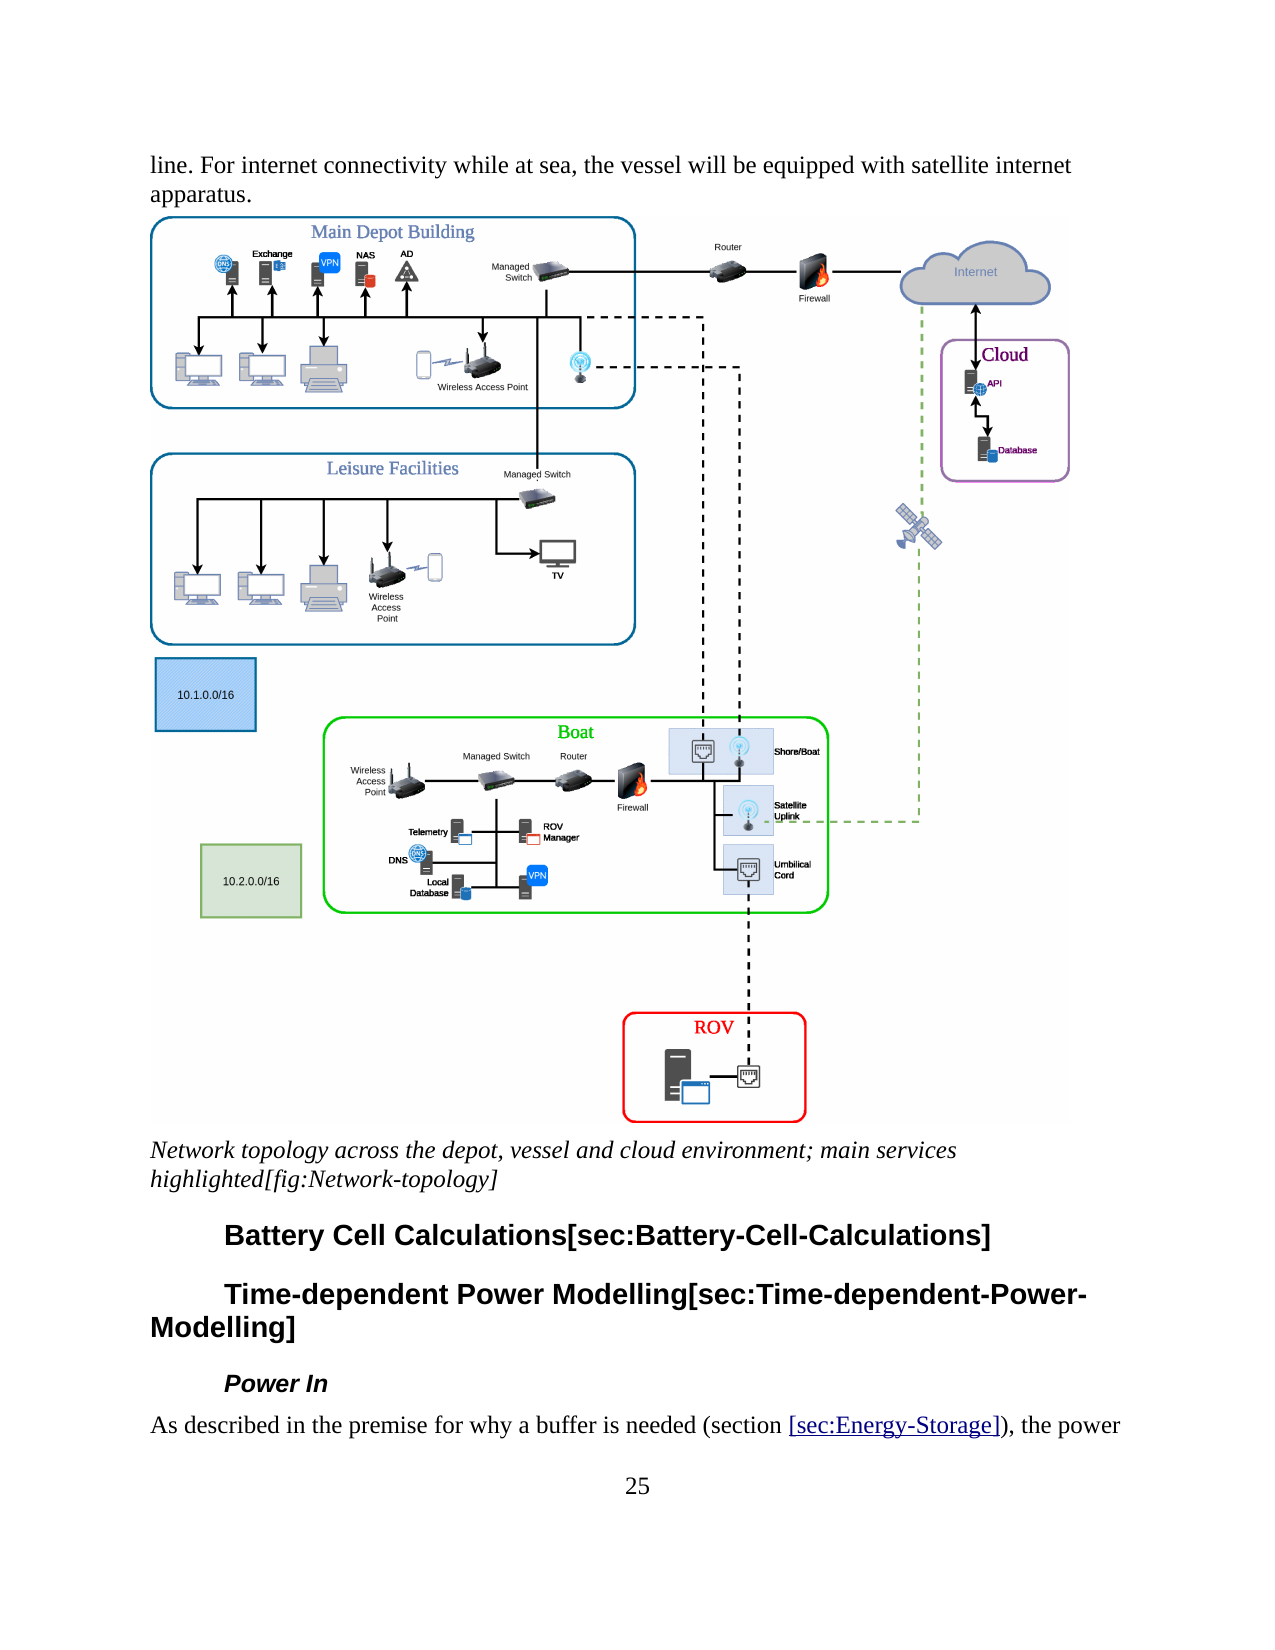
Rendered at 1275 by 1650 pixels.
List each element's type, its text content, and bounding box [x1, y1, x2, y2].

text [150, 1410, 1125, 1439]
subtitle Time-dependent Power Modelling[sec:Time-dependent-Power-Modelling] [150, 1277, 1125, 1344]
subtitle Power In [150, 1369, 1125, 1397]
text Network topology across the depot, vessel and cloud environment; main services highlighted[fig:Network-topology] [150, 1136, 1125, 1193]
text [150, 150, 1125, 207]
subtitle Battery Cell Calculations[sec:Battery-Cell-Calculations] [150, 1218, 1125, 1252]
